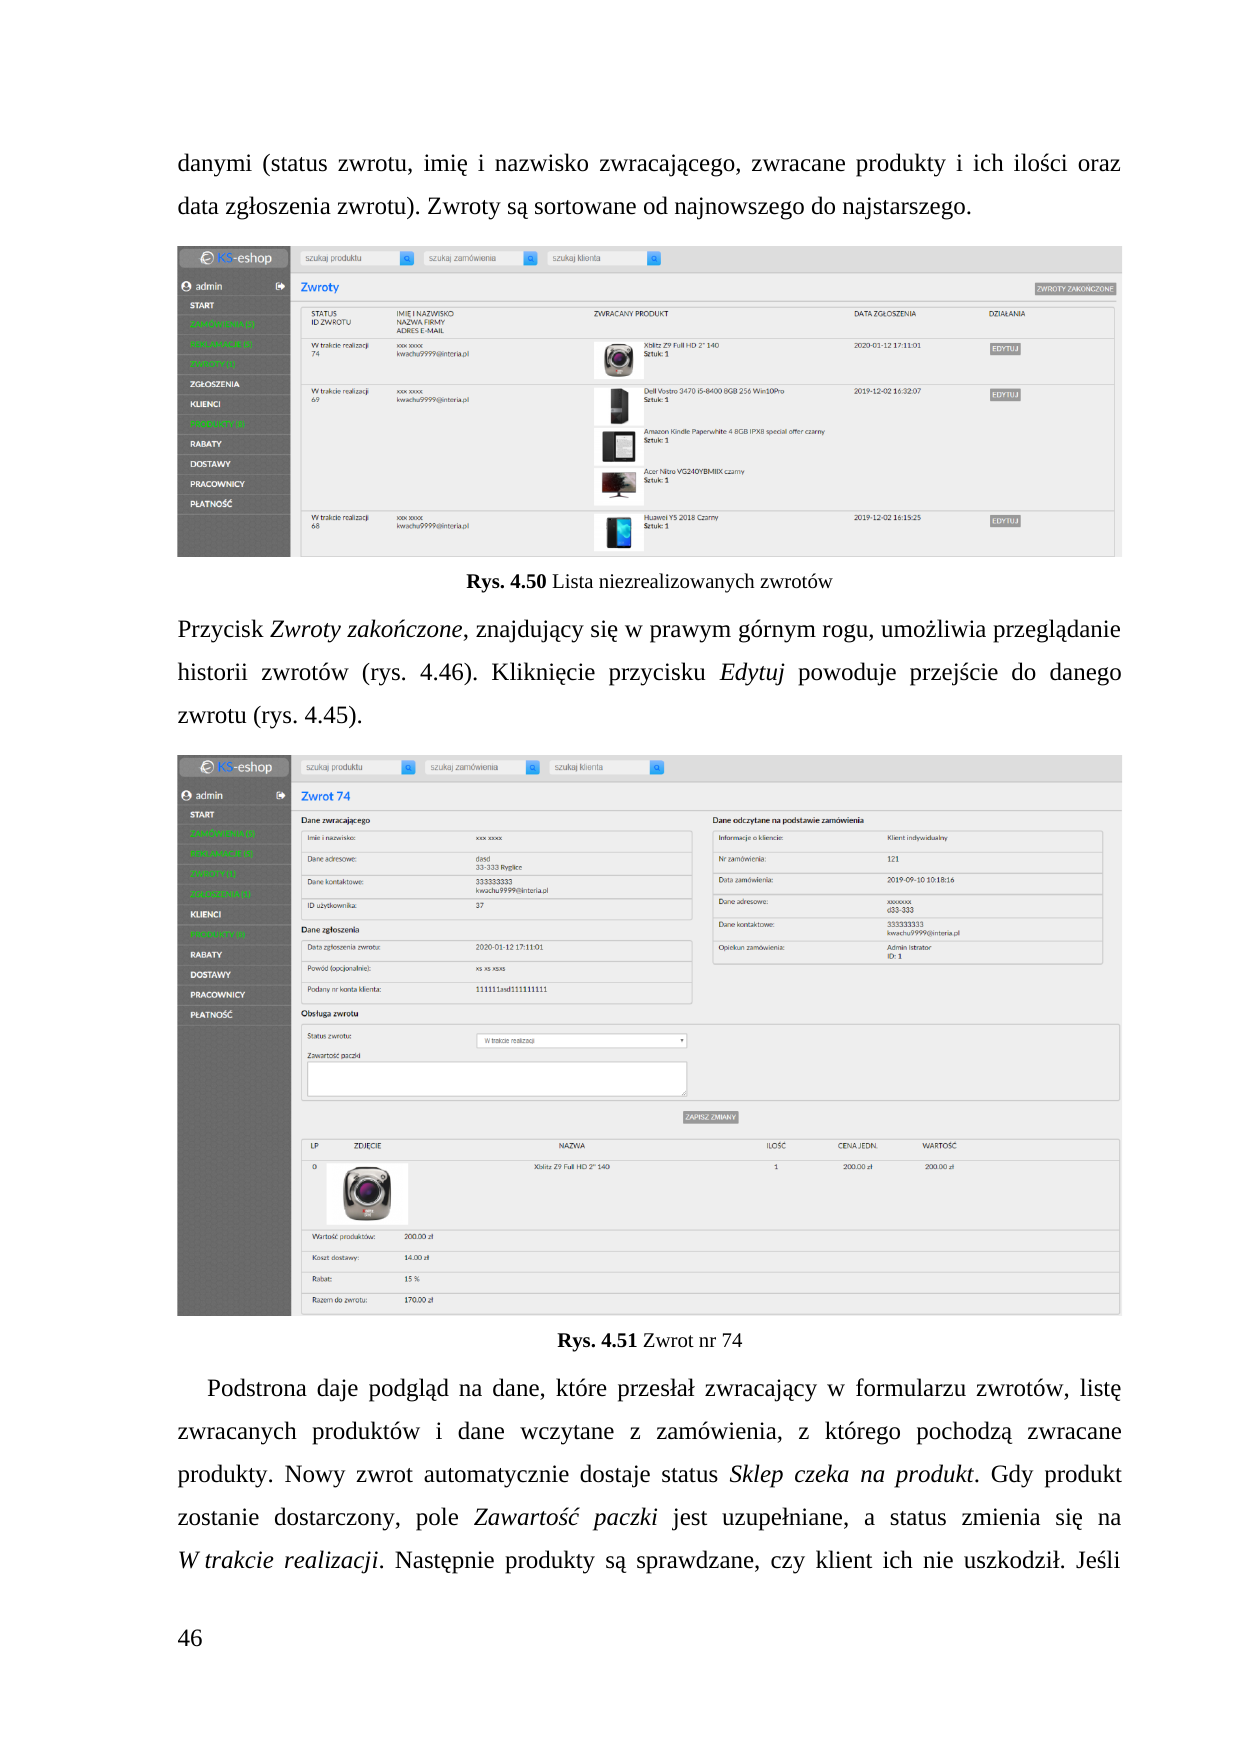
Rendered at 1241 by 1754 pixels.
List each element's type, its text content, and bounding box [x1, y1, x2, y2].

picture [177, 246, 1123, 557]
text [177, 148, 1122, 219]
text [177, 1373, 1122, 1574]
picture [177, 755, 1123, 1316]
text Przycisk Zwroty zakończone, znajdujący się w prawym górnym rogu, umożliwia przeglądanie historii zwrotów (rys. 4.46). Kliknięcie przycisku Edytuj powoduje przejście do danego zwrotu (rys. 4.45). [177, 614, 1122, 729]
